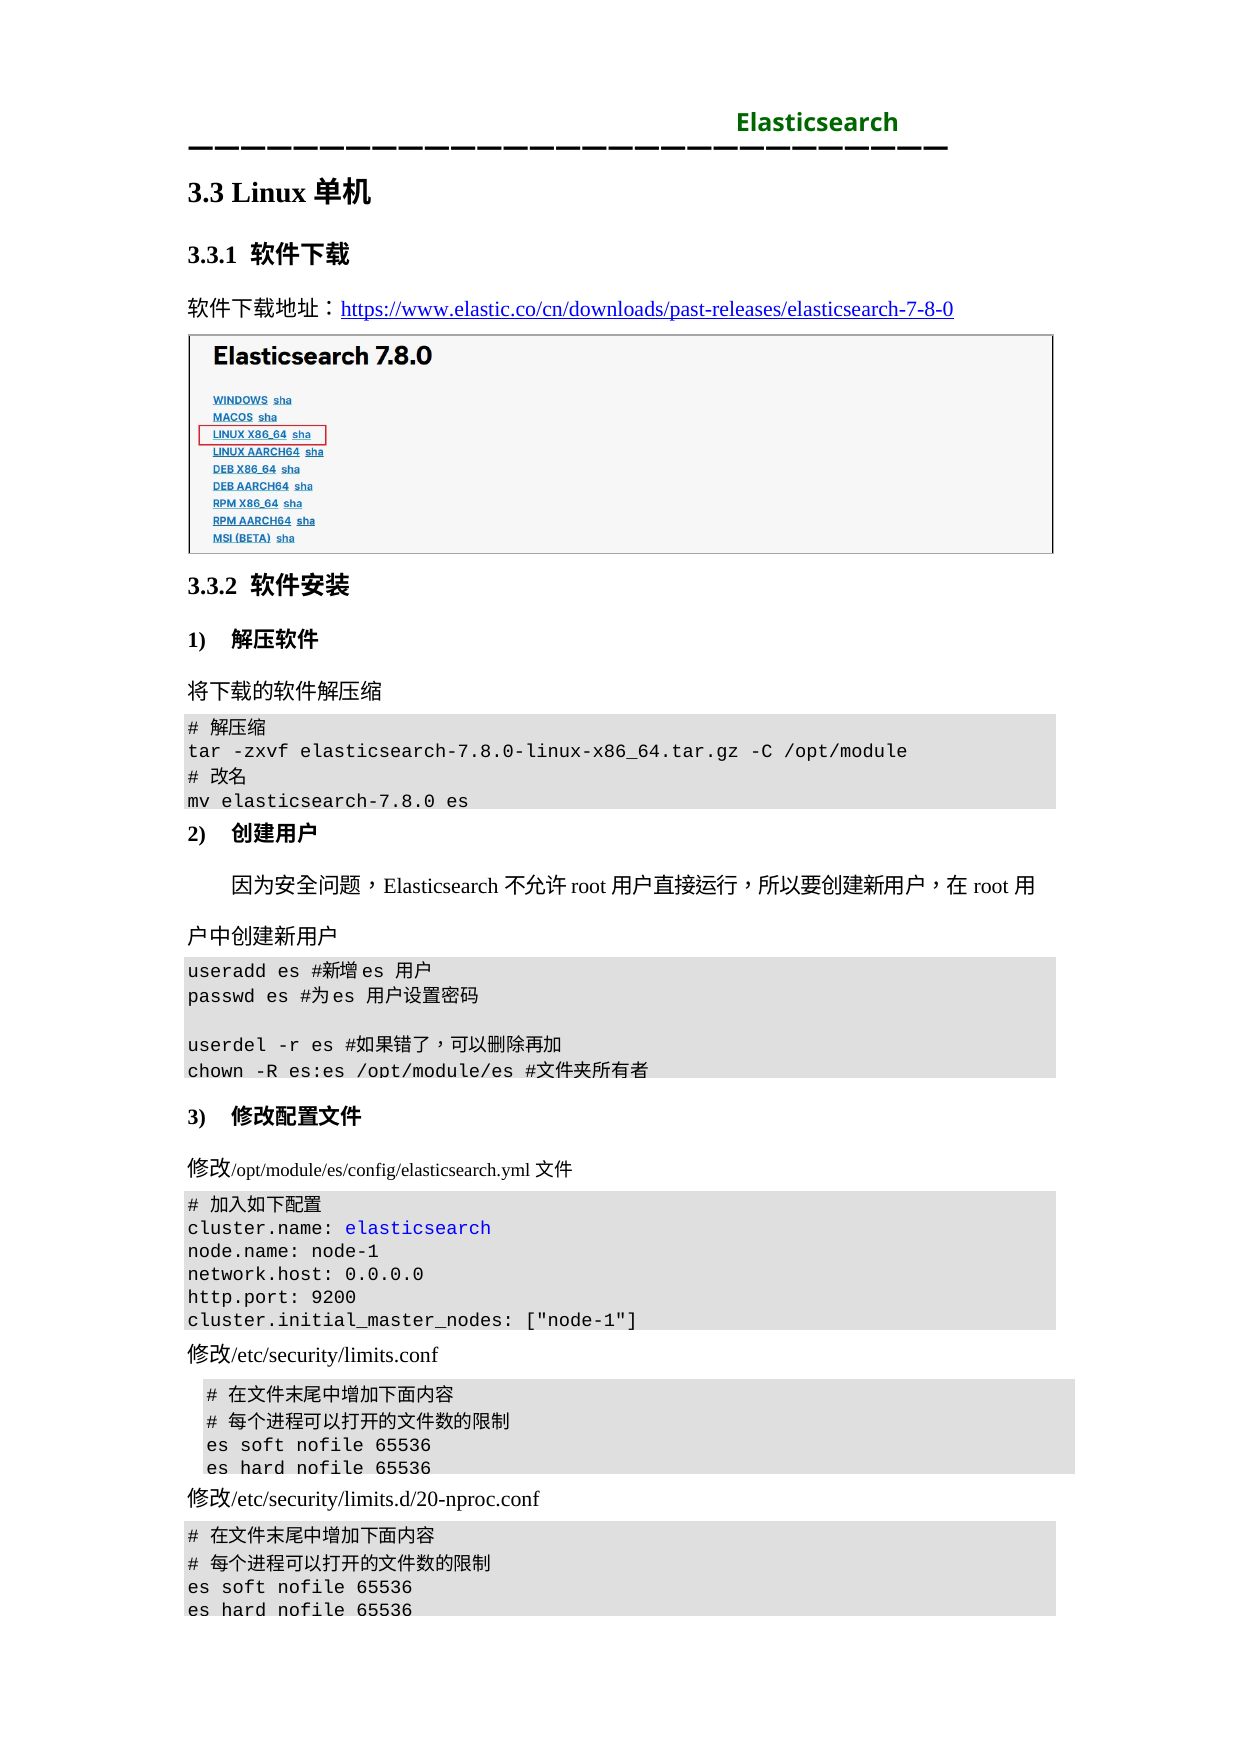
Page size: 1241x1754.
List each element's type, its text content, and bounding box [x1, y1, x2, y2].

list 软件下载 [187, 237, 1076, 271]
list Linux 单机 [187, 171, 1076, 211]
list 解压软件 [187, 624, 1076, 654]
text 软件下载地址：https://www.elastic.co/cn/downloads/past-releases/elasticsearch-7-8-0 [187, 293, 1076, 322]
list 软件安装 [187, 336, 1076, 602]
text 将下载的软件解压缩 [187, 676, 1076, 706]
text 修改/opt/module/es/config/elasticsearch.yml 文件 [187, 1153, 1076, 1182]
text 修改/etc/security/limits.conf [187, 1191, 1076, 1369]
text 修改/etc/security/limits.d/20-nproc.conf [187, 1482, 1076, 1512]
list 修改配置文件 [187, 1101, 1076, 1131]
text 因为安全问题，Elasticsearch 不允许 root 用户直接运行，所以要创建新用户，在 root 用户中创建新用户 [187, 870, 1053, 951]
list 创建用户 [187, 714, 1076, 848]
